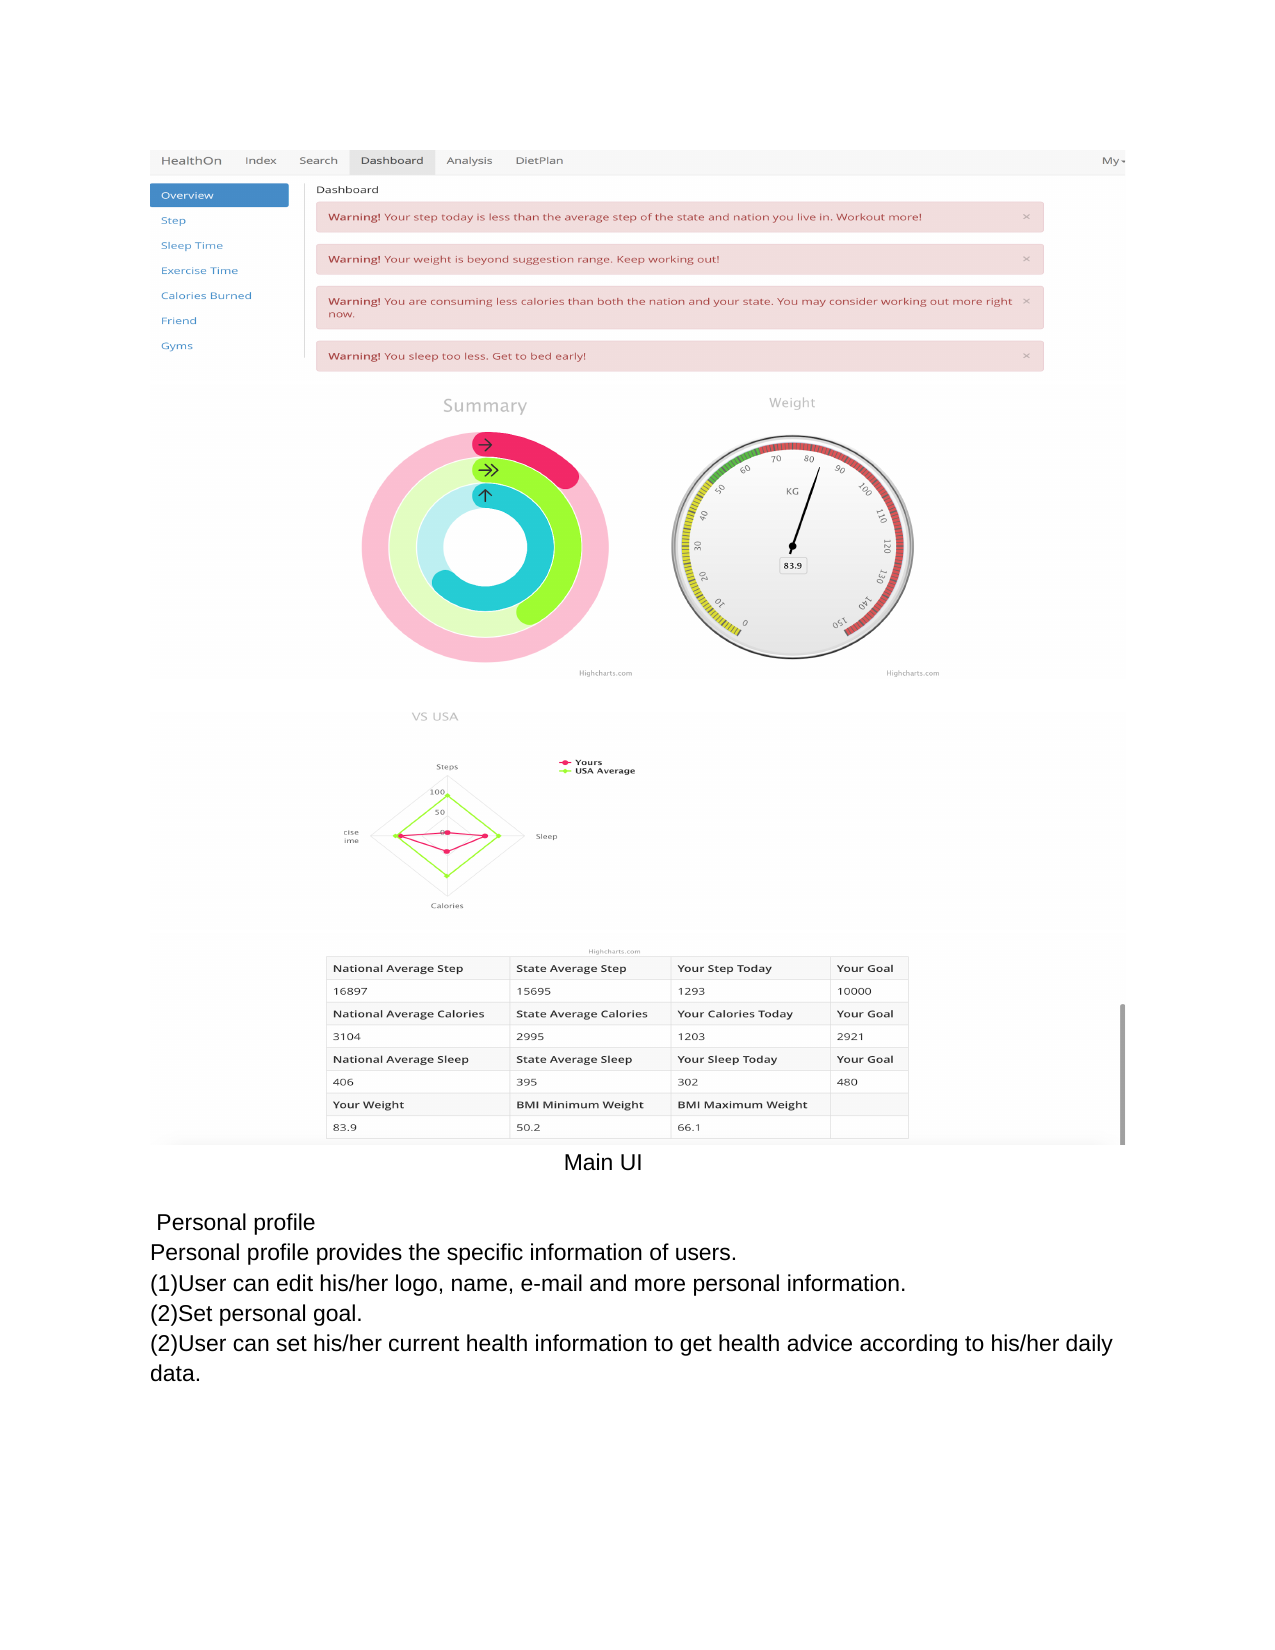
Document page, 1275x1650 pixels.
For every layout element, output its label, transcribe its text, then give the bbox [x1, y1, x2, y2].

picture [150, 150, 1125, 381]
picture [150, 933, 1125, 1145]
text Main UI [150, 1149, 1137, 1175]
text (1)User can edit his/her logo, name, e-mail and more personal information. [150, 1269, 1137, 1296]
picture [150, 384, 1125, 679]
picture [150, 712, 1125, 930]
text (2)User can set his/her current health information to get health advice according to his/her daily data. [150, 1330, 1137, 1386]
text Personal profile provides the specific information of users. [150, 1239, 1137, 1266]
text Personal profile [150, 1209, 1137, 1235]
text (2)Set personal goal. [150, 1300, 1137, 1326]
